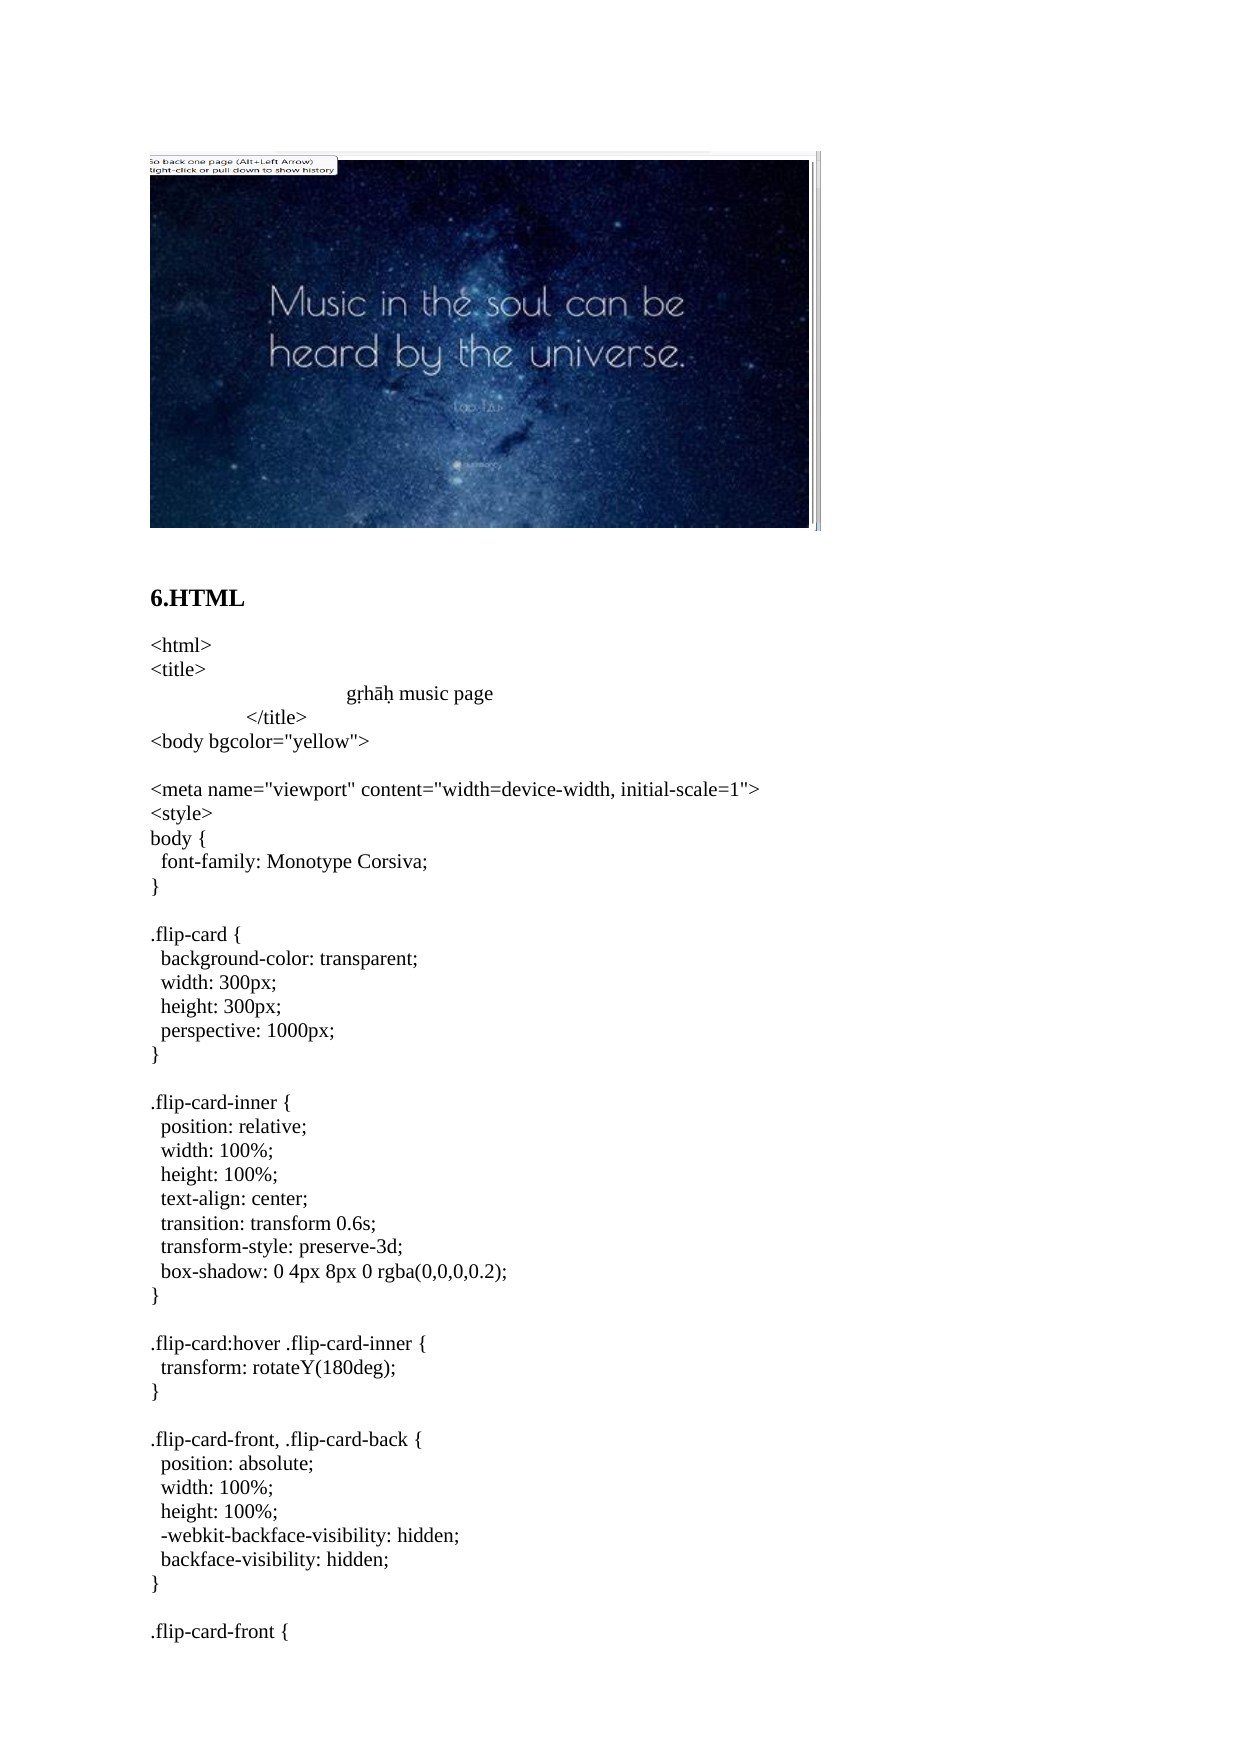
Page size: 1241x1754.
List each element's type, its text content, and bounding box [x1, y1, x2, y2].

text height: 100%; [150, 1499, 1068, 1523]
text <body bgcolor="yellow"> [150, 729, 1068, 753]
text width: 300px; [150, 970, 1068, 994]
text box-shadow: 0 4px 8px 0 rgba(0,0,0,0.2); [150, 1258, 1068, 1283]
text .flip-card-front, .flip-card-back { [150, 1427, 1068, 1451]
text background-color: transparent; [150, 946, 1068, 970]
text height: 100%; [150, 1162, 1068, 1186]
text height: 300px; [150, 994, 1068, 1018]
text } [150, 1042, 1068, 1066]
text </title> [150, 705, 1068, 729]
text .flip-card-front { [150, 1619, 1068, 1643]
text body { [150, 825, 1068, 849]
text <html> [150, 633, 1068, 657]
text .flip-card:hover .flip-card-inner { [150, 1331, 1068, 1355]
text width: 100%; [150, 1138, 1068, 1162]
text position: relative; [150, 1114, 1068, 1138]
text transform-style: preserve-3d; [150, 1234, 1068, 1258]
text .flip-card-inner { [150, 1090, 1068, 1114]
text } [150, 1571, 1068, 1595]
text width: 100%; [150, 1475, 1068, 1499]
text perspective: 1000px; [150, 1018, 1068, 1042]
text 6.HTML [150, 583, 1068, 612]
text gṛhāḥ music page [150, 681, 1068, 705]
text <meta name="viewport" content="width=device-width, initial-scale=1"> [150, 777, 1068, 801]
picture [150, 151, 821, 531]
text .flip-card { [150, 922, 1068, 946]
text } [150, 1283, 1068, 1307]
text transition: transform 0.6s; [150, 1210, 1068, 1234]
text font-family: Monotype Corsiva; [150, 849, 1068, 873]
text } [150, 873, 1068, 898]
text text-align: center; [150, 1186, 1068, 1210]
text position: absolute; [150, 1451, 1068, 1475]
text -webkit-backface-visibility: hidden; [150, 1523, 1068, 1547]
text backface-visibility: hidden; [150, 1547, 1068, 1571]
text <title> [150, 657, 1068, 681]
text } [150, 1379, 1068, 1403]
text <style> [150, 801, 1068, 825]
text transform: rotateY(180deg); [150, 1355, 1068, 1379]
